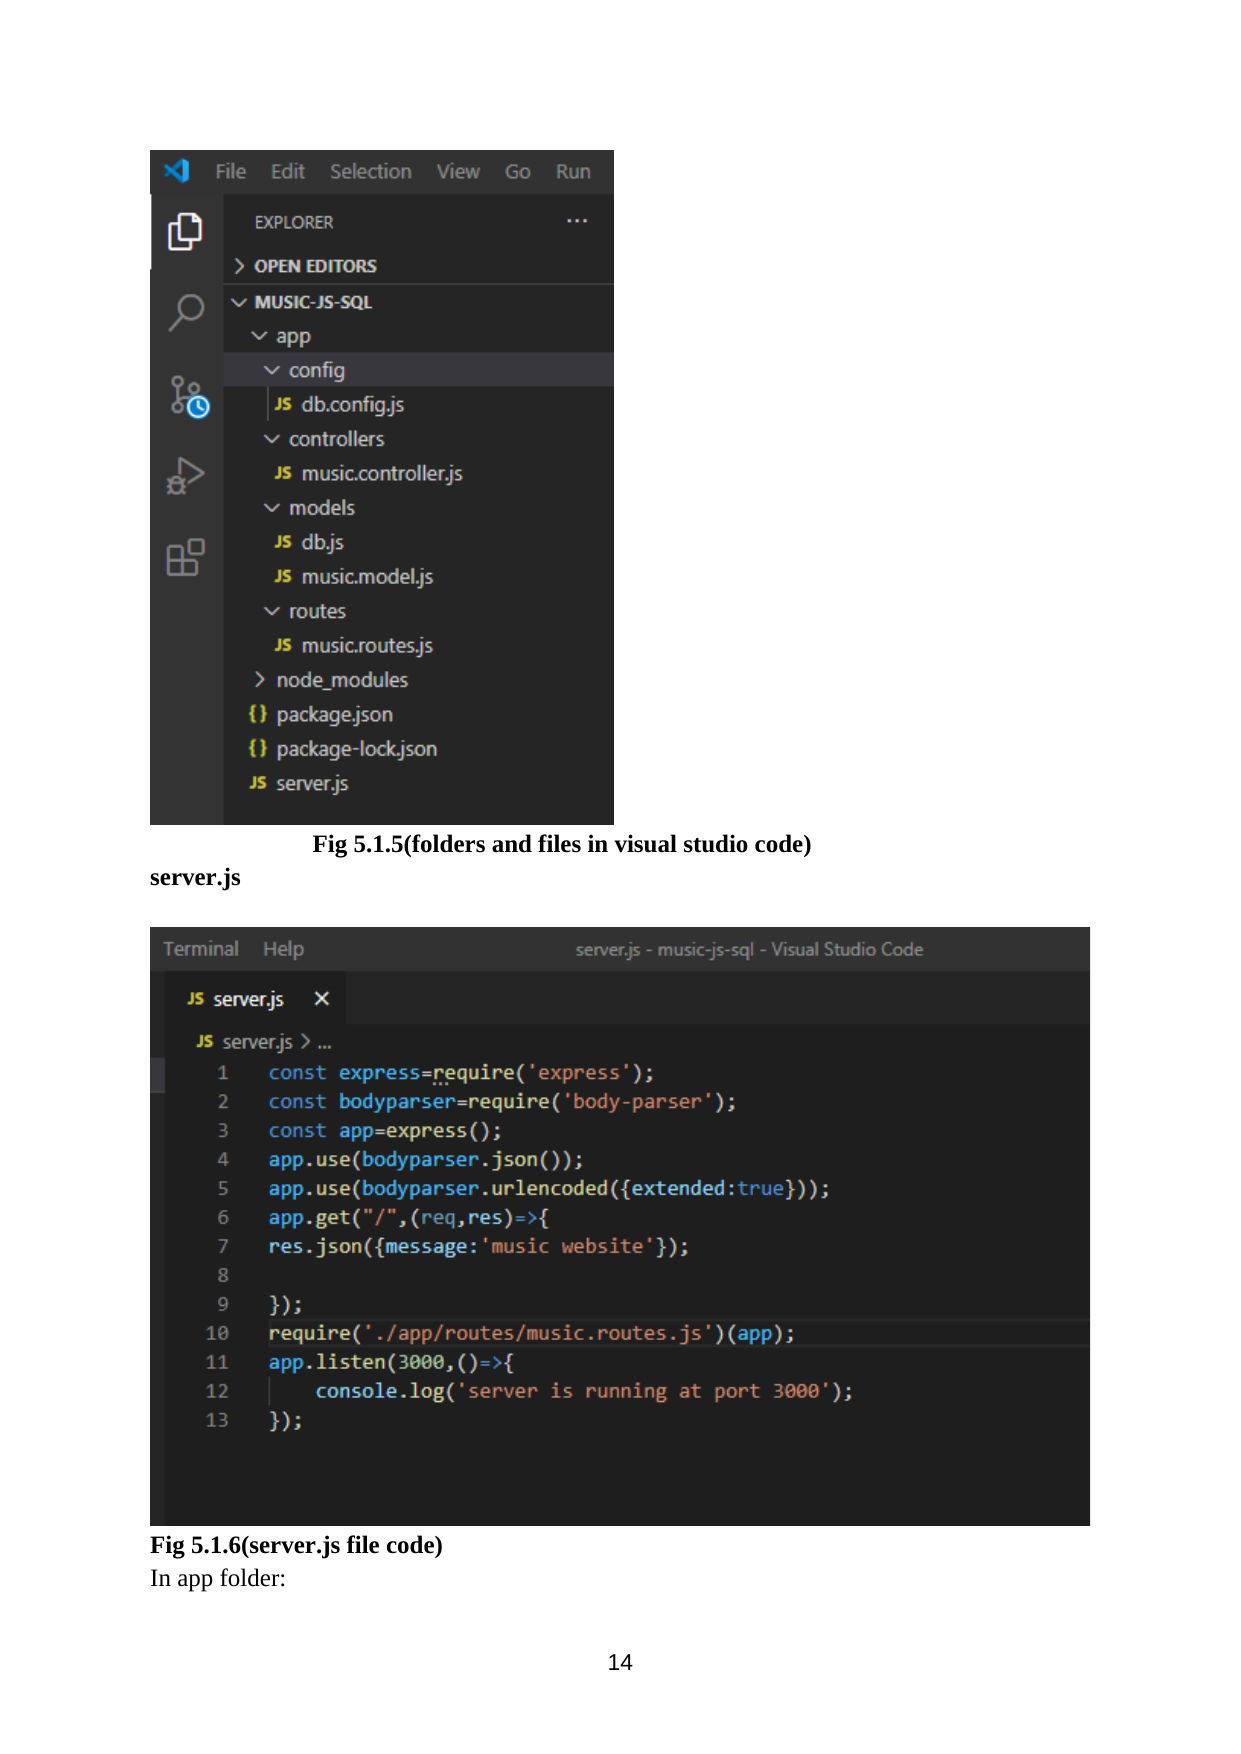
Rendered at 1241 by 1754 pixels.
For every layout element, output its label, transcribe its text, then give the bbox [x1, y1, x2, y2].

text Fig 5.1.5(folders and files in visual studio code) [150, 829, 1090, 858]
picture [150, 150, 614, 825]
picture [150, 927, 1091, 1526]
text server.js [150, 862, 1090, 891]
text In app folder: [150, 1563, 1090, 1592]
text Fig 5.1.6(server.js file code) [150, 1526, 1090, 1559]
